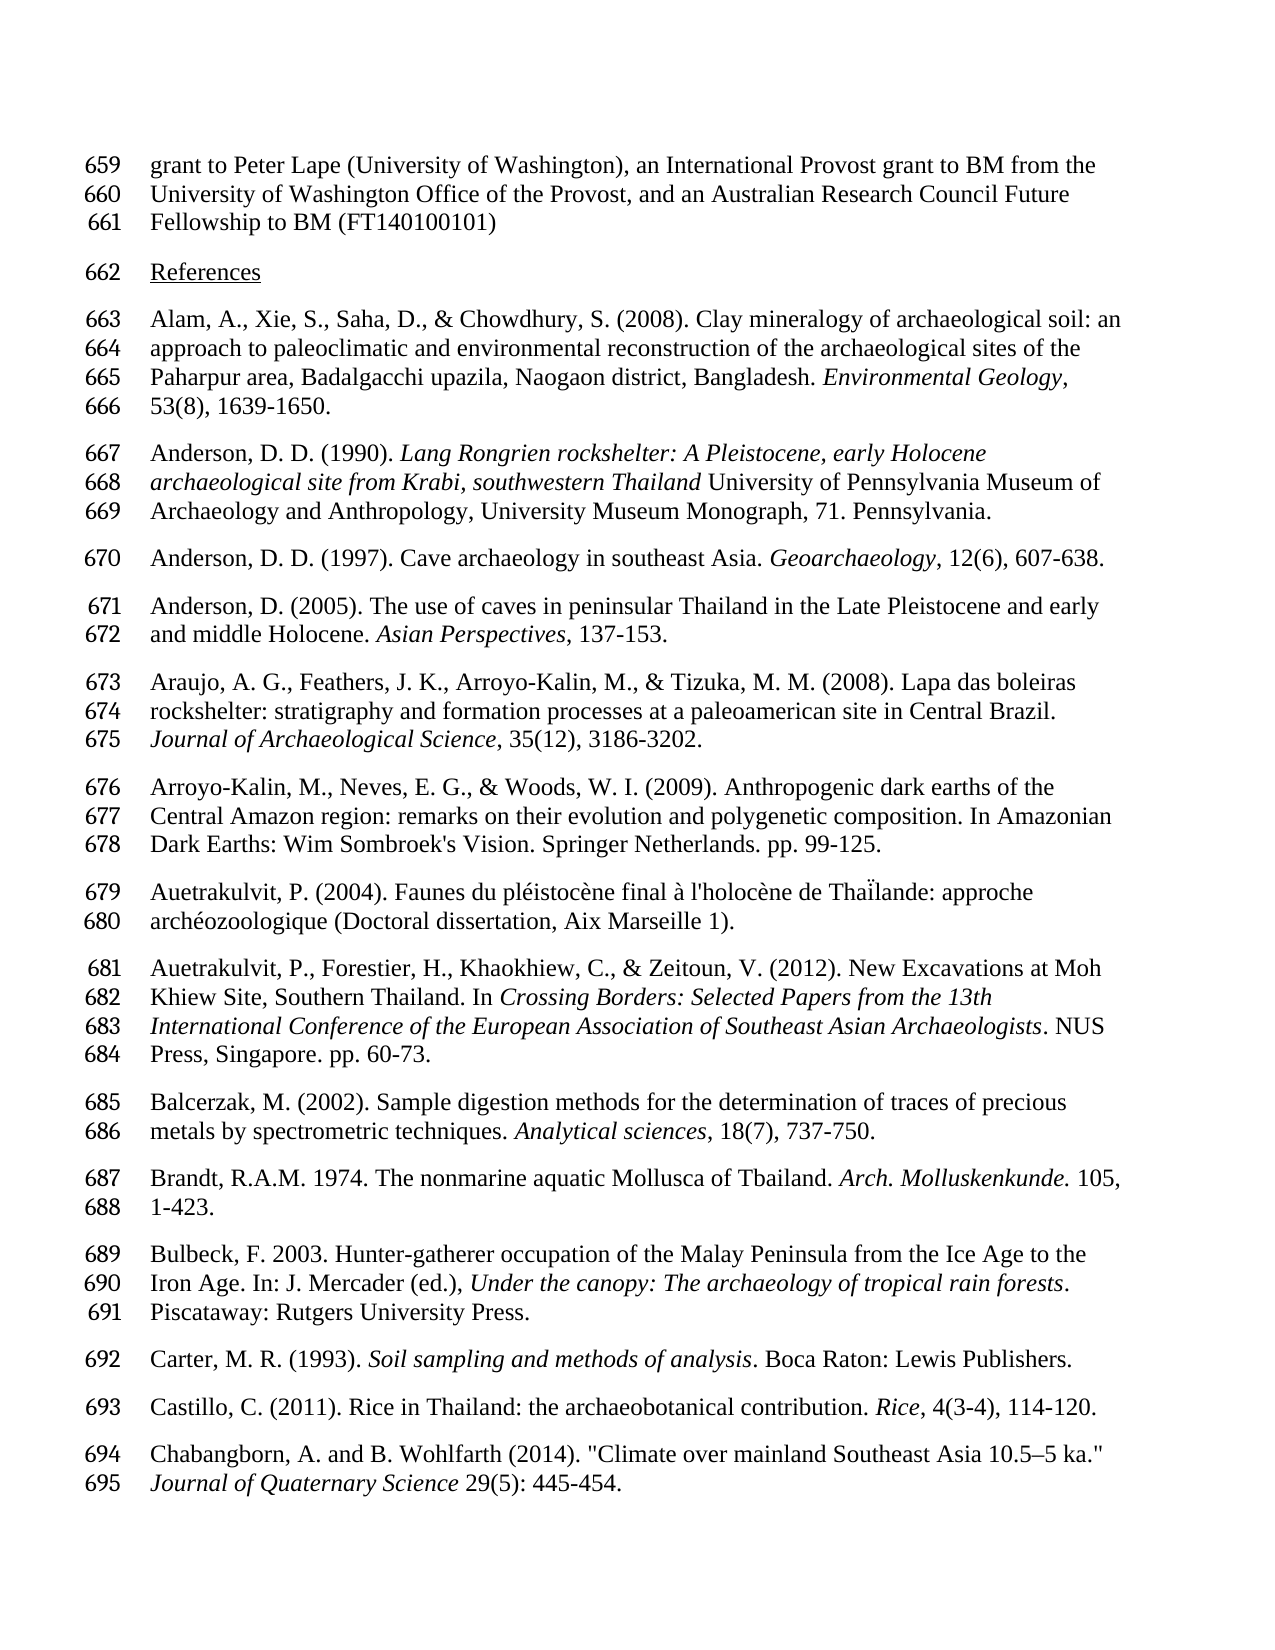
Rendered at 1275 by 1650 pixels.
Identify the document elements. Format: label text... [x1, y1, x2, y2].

text Anderson, D. D. (1990). Lang Rongrien rockshelter: A Pleistocene, early Holocene archaeological site from Krabi, southwestern Thailand University of Pennsylvania Museum of Archaeology and Anthropology, University Museum Monograph, 71. Pennsylvania. [150, 438, 1125, 524]
text Carter, M. R. (1993). Soil sampling and methods of analysis. Boca Raton: Lewis Publishers. [150, 1344, 1125, 1373]
text Brandt, R.A.M. 1974. The nonmarine aquatic Mollusca of Tbailand. Arch. Molluskenkunde. 105, 1-423. [150, 1163, 1125, 1221]
text Araujo, A. G., Feathers, J. K., Arroyo-Kalin, M., & Tizuka, M. M. (2008). Lapa das boleiras rockshelter: stratigraphy and formation processes at a paleoamerican site in Central Brazil. Journal of Archaeological Science, 35(12), 3186-3202. [150, 667, 1125, 753]
text Bulbeck, F. 2003. Hunter-gatherer occupation of the Malay Peninsula from the Ice Age to the Iron Age. In: J. Mercader (ed.), Under the canopy: The archaeology of tropical rain forests. Piscataway: Rutgers University Press. [150, 1239, 1125, 1326]
text Balcerzak, M. (2002). Sample digestion methods for the determination of traces of precious metals by spectrometric techniques. Analytical sciences, 18(7), 737-750. [150, 1087, 1125, 1144]
subtitle References [150, 257, 1125, 286]
text Chabangborn, A. and B. Wohlfarth (2014). "Climate over mainland Southeast Asia 10.5–5 ka." Journal of Quaternary Science 29(5): 445-454. [150, 1439, 1125, 1497]
text Auetrakulvit, P. (2004). Faunes du pléistocène final à l'holocène de Thai͏̈lande: approche archéozoologique (Doctoral dissertation, Aix Marseille 1). [150, 877, 1125, 934]
text Castillo, C. (2011). Rice in Thailand: the archaeobotanical contribution. Rice, 4(3-4), 114-120. [150, 1392, 1125, 1421]
text Anderson, D. (2005). The use of caves in peninsular Thailand in the Late Pleistocene and early and middle Holocene. Asian Perspectives, 137-153. [150, 591, 1125, 648]
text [150, 150, 1125, 236]
text Alam, A., Xie, S., Saha, D., & Chowdhury, S. (2008). Clay mineralogy of archaeological soil: an approach to paleoclimatic and environmental reconstruction of the archaeological sites of the Paharpur area, Badalgacchi upazila, Naogaon district, Bangladesh. Environmental Geology, 53(8), 1639-1650. [150, 304, 1125, 419]
text Arroyo-Kalin, M., Neves, E. G., & Woods, W. I. (2009). Anthropogenic dark earths of the Central Amazon region: remarks on their evolution and polygenetic composition. In Amazonian Dark Earths: Wim Sombroek's Vision. Springer Netherlands. pp. 99-125. [150, 772, 1125, 858]
text Auetrakulvit, P., Forestier, H., Khaokhiew, C., & Zeitoun, V. (2012). New Excavations at Moh Khiew Site, Southern Thailand. In Crossing Borders: Selected Papers from the 13th International Conference of the European Association of Southeast Asian Archaeologists. NUS Press, Singapore. pp. 60-73. [150, 953, 1125, 1068]
text Anderson, D. D. (1997). Cave archaeology in southeast Asia. Geoarchaeology, 12(6), 607-638. [150, 543, 1125, 572]
